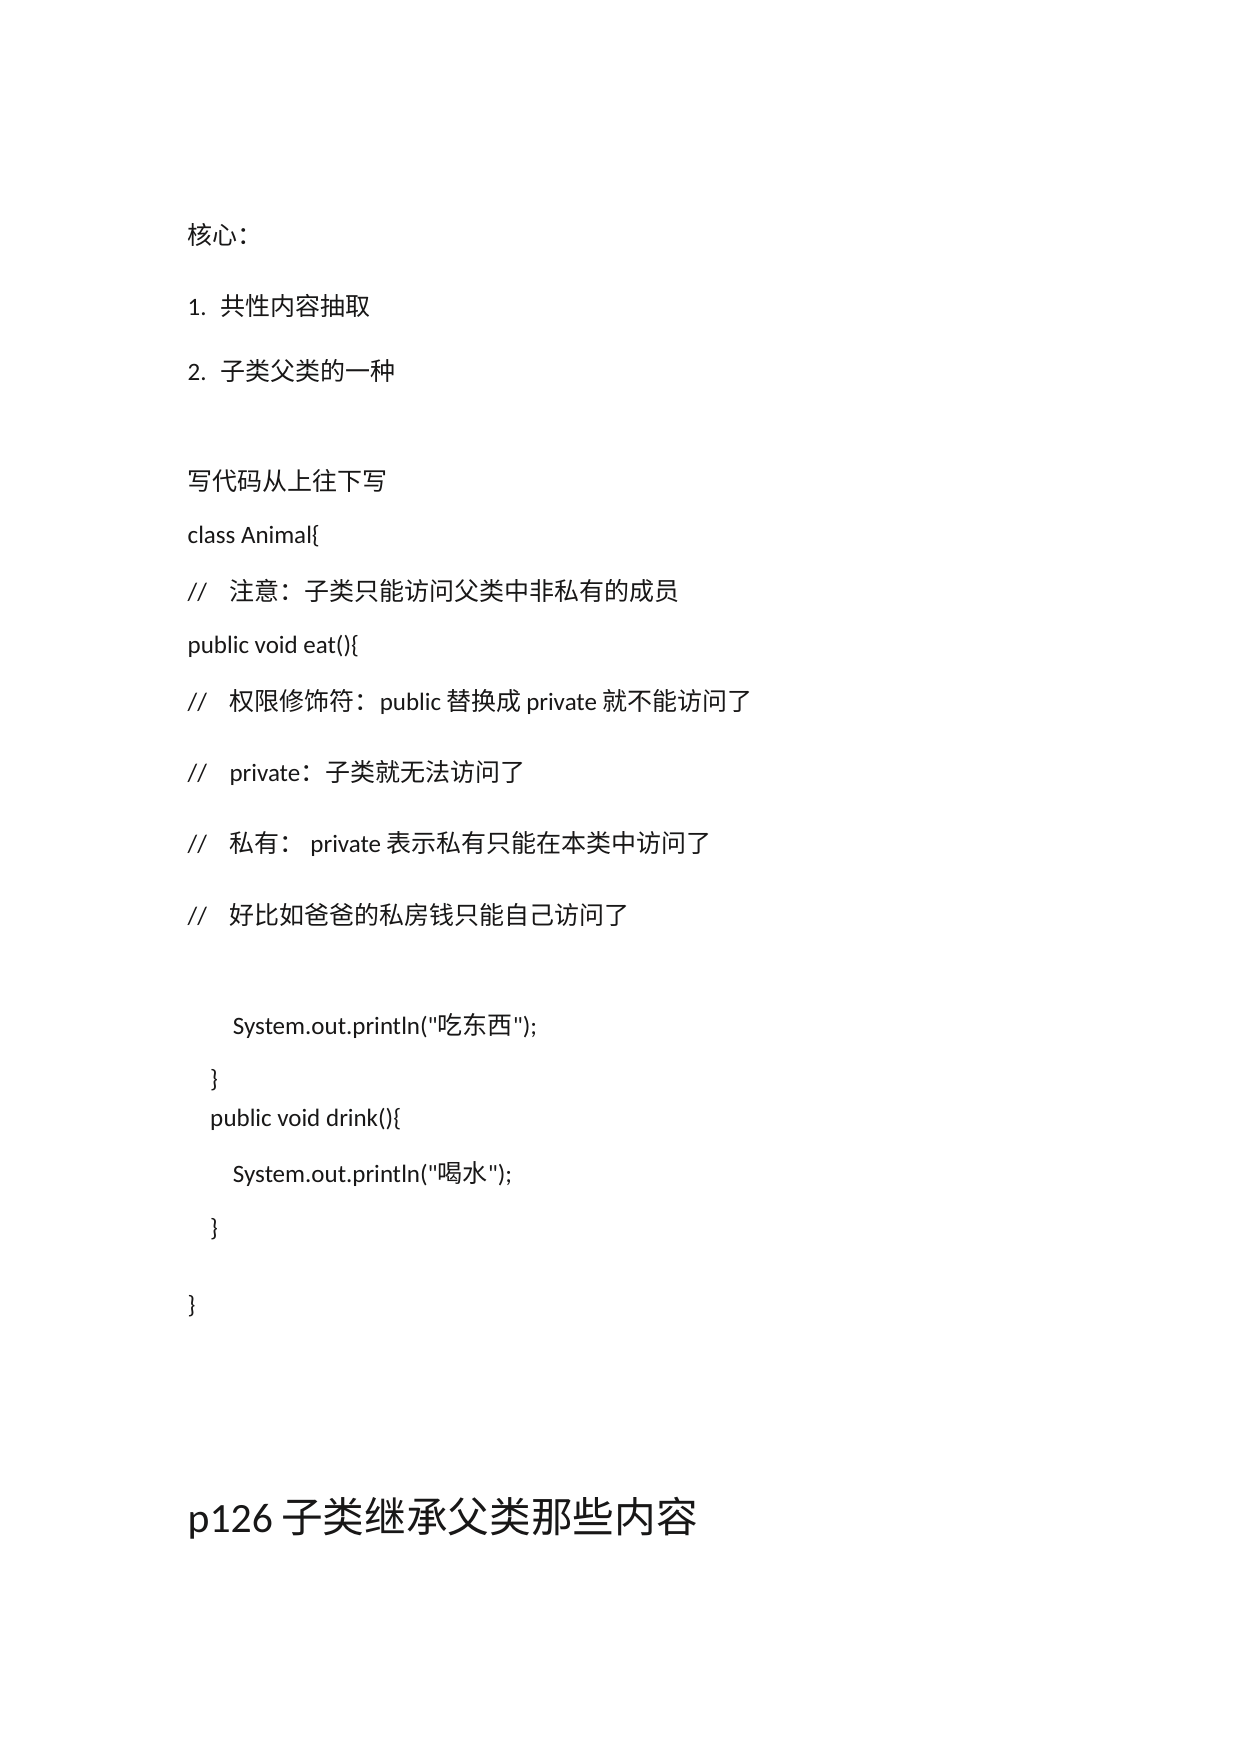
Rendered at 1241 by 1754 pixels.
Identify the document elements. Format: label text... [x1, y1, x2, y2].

text System.out.println("吃东西"); [187, 991, 1028, 1056]
text public void drink(){ [187, 1101, 1028, 1133]
list 写代码从上往下写 [187, 447, 1028, 512]
text public void eat(){ [187, 628, 1028, 661]
list 共性内容抽取 [187, 272, 1028, 337]
list 核心： [187, 201, 1028, 266]
text // 权限修饰符：public替换成private就不能访问了 [187, 667, 1028, 732]
text } [187, 1062, 1028, 1094]
text // 好比如爸爸的私房钱只能自己访问了 [187, 881, 1028, 946]
text // private：子类就无法访问了 [187, 738, 1028, 803]
list 子类父类的一种 [187, 337, 1028, 402]
text } [187, 1288, 1028, 1321]
text System.out.println("喝水"); [187, 1139, 1028, 1204]
text class Animal{ [187, 518, 1028, 551]
text } [187, 1211, 1028, 1243]
text // 注意：子类只能访问父类中非私有的成员 [187, 557, 1028, 622]
text p126子类继承父类那些内容 [187, 1482, 1028, 1547]
text // 私有： private表示私有只能在本类中访问了 [187, 809, 1028, 874]
